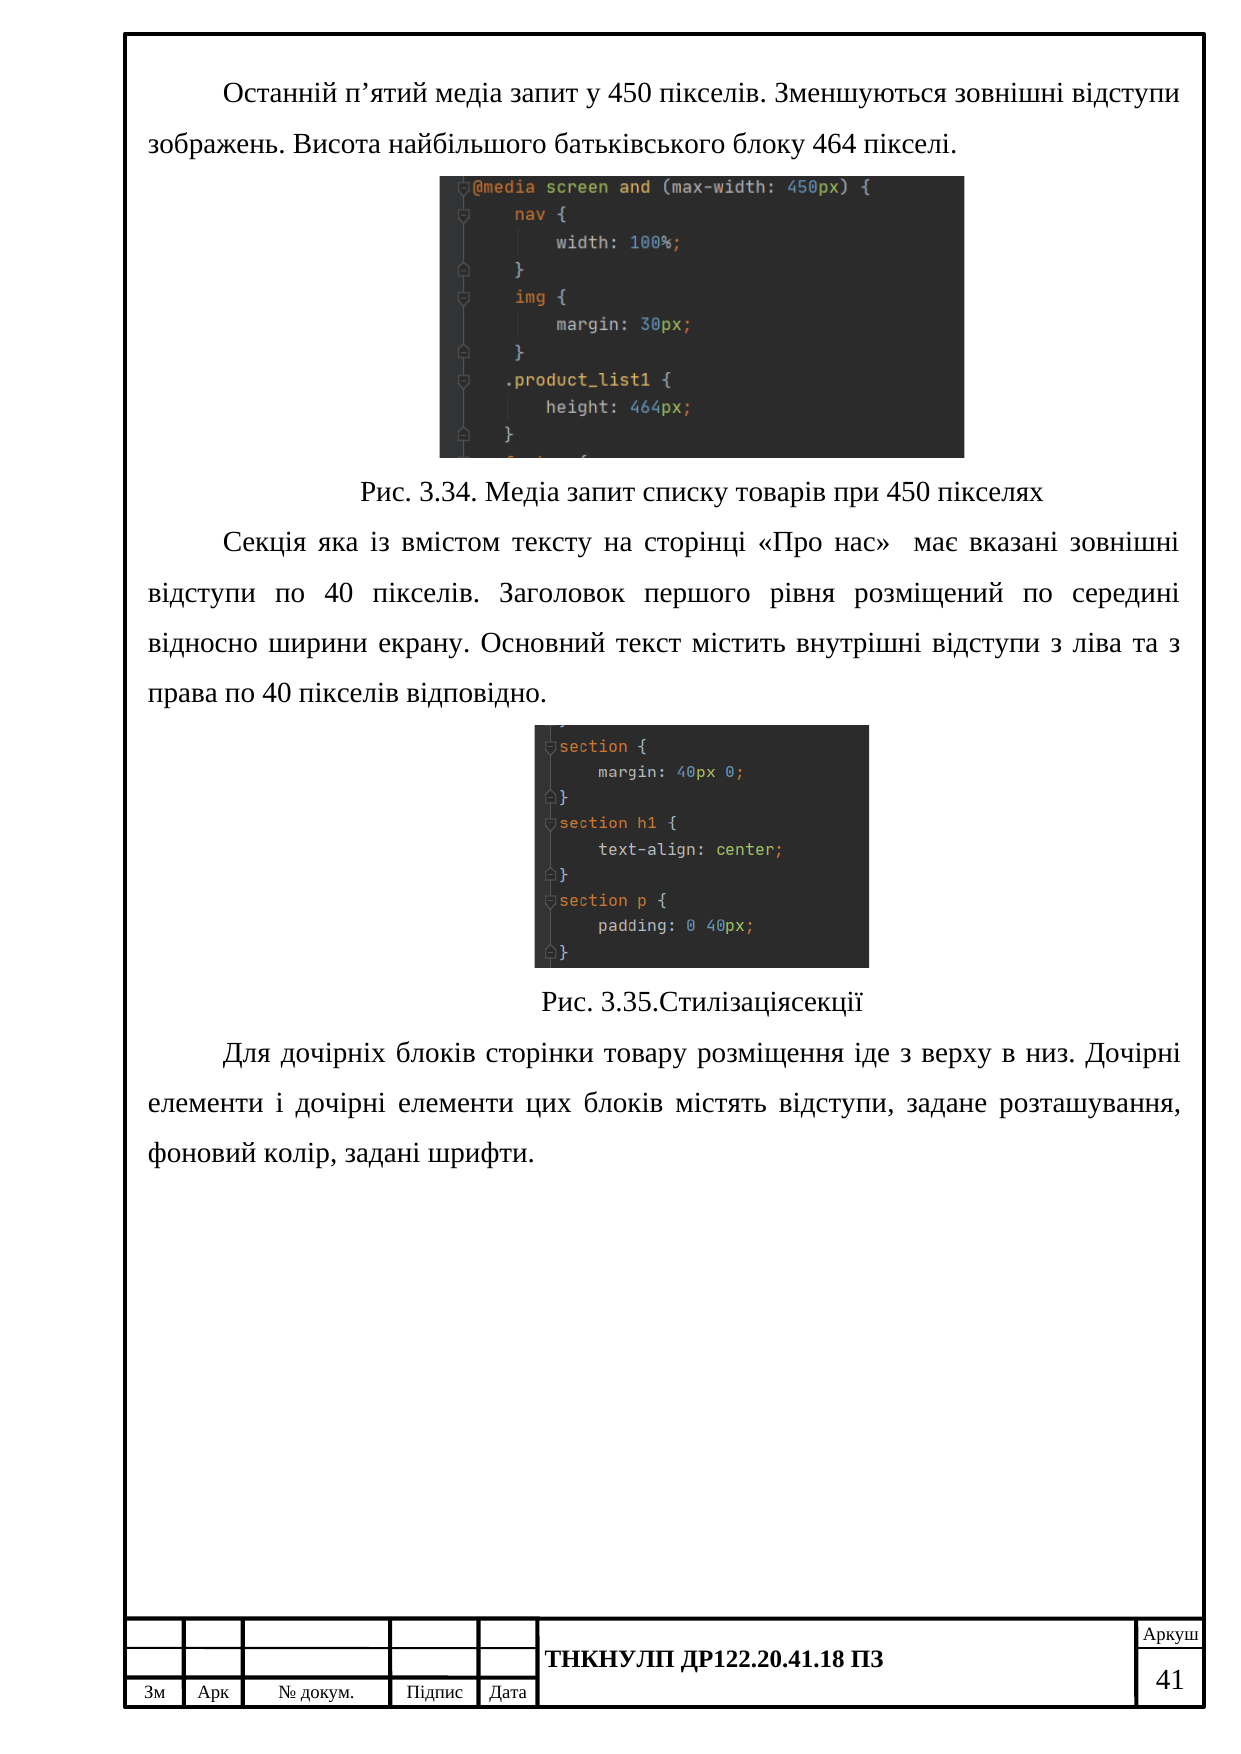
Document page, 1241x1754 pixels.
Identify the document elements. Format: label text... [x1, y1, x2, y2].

text Секція яка із вмістом тексту на сторінці «Про нас» має вказані зовнішні відступи по 40 пікселів. Заголовок першого рівня розміщений по середині відносно ширини екрану. Основний текст містить внутрішні відступи з ліва та з права по 40 пікселів відповідно. [148, 524, 1181, 709]
picture [534, 725, 870, 968]
text Останній п’ятий медіа запит у 450 пікселів. Зменшуються зовнішні відступи зображень. Висота найбільшого батьківського блоку 464 пікселі. [148, 76, 1181, 159]
text Для дочірніх блоків сторінки товару розміщення іде з верху в низ. Дочірні елементи і дочірні елементи цих блоків містять відступи, задане розташування, фоновий колір, задані шрифти. [148, 1035, 1181, 1169]
text Рис. 3.34. Медіа запит списку товарів при 450 пікселях [148, 474, 1181, 508]
text Рис. 3.35.Стилізаціясекції [148, 984, 1181, 1018]
picture [439, 176, 965, 458]
